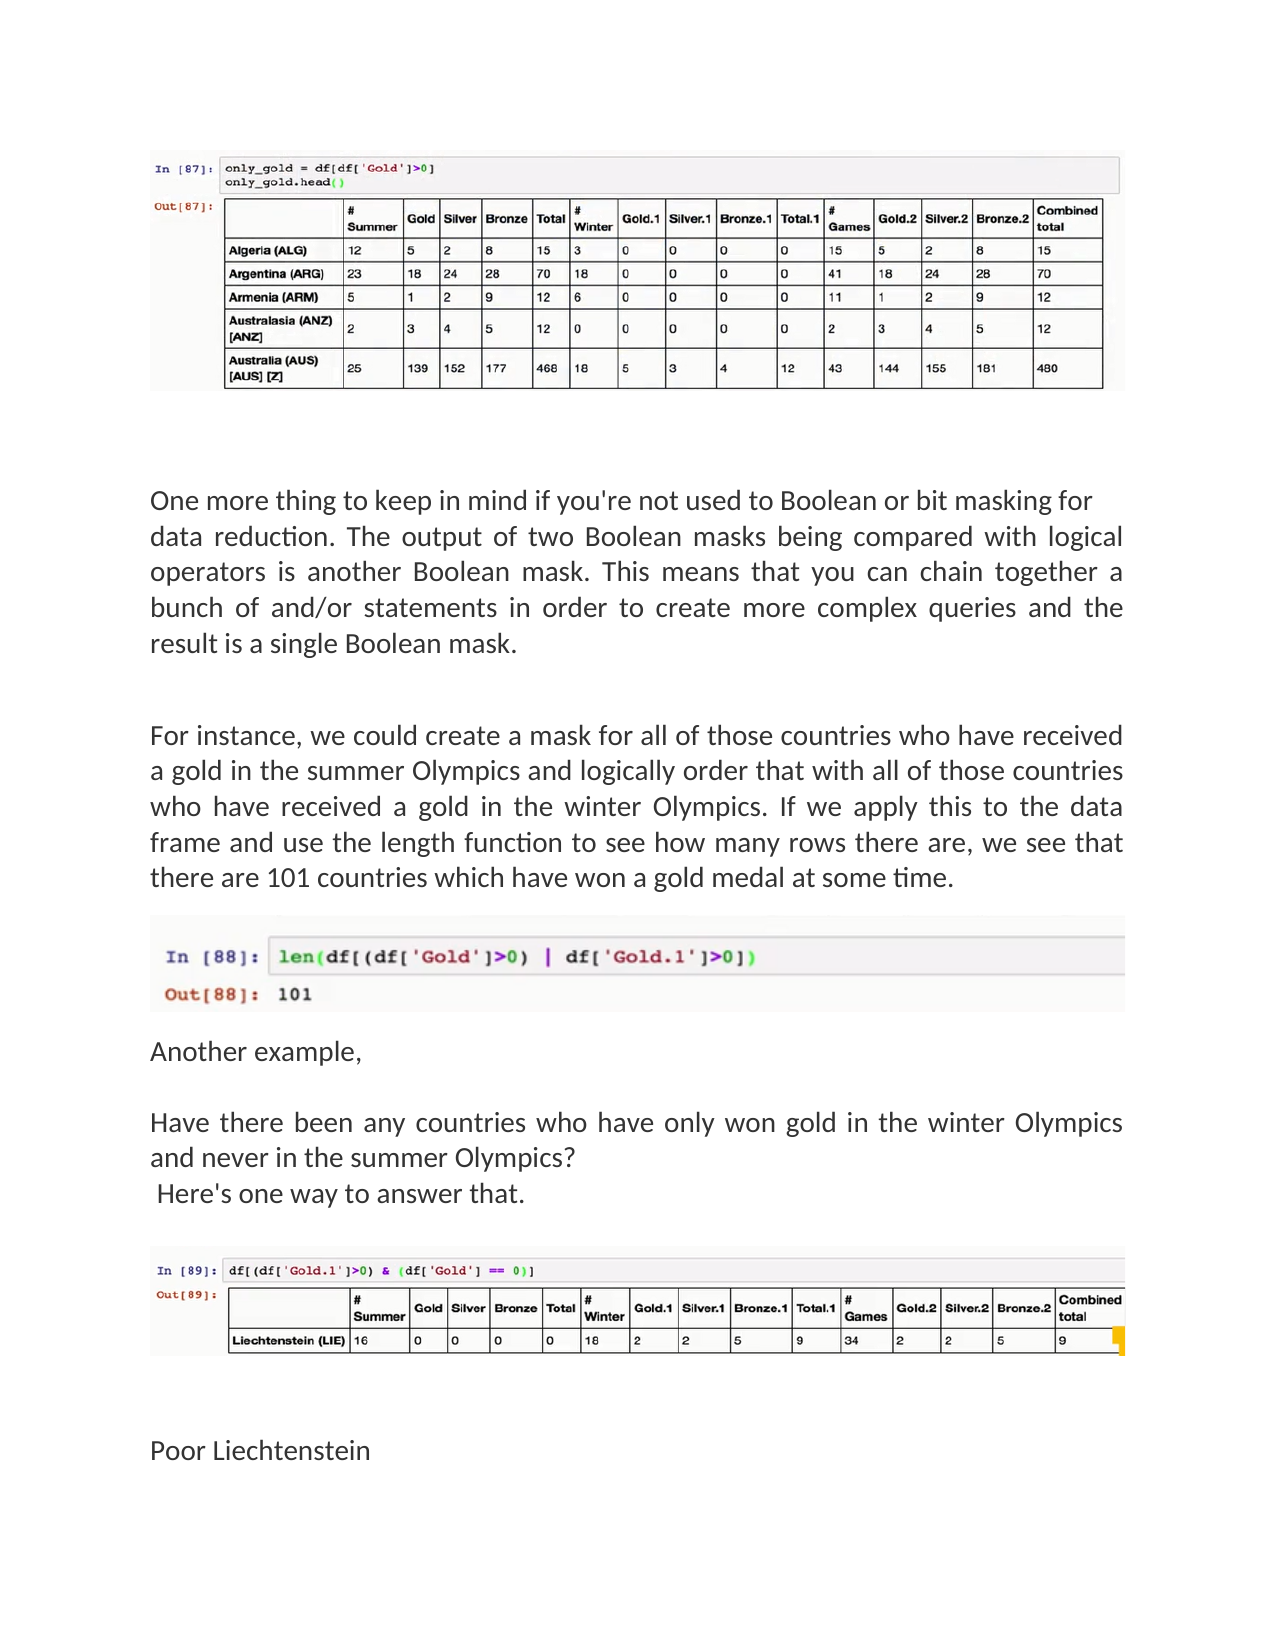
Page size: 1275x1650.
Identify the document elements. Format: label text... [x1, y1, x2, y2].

text One more thing to keep in mind if you're not used to Boolean or bit masking for [150, 482, 1125, 518]
picture [150, 915, 1125, 1012]
text For instance, we could create a mask for all of those countries who have received a gold in the summer Olympics and logically order that with all of those countries who have received a gold in the winter Olympics. If we apply this to the data frame and use the length function to see how many rows there are, we see that there are 101 countries which have won a gold medal at some time. [150, 717, 1125, 895]
picture [150, 150, 1125, 391]
text Here's one way to answer that. [150, 1175, 1125, 1211]
picture [150, 1246, 1125, 1356]
text Another example, [150, 1033, 1125, 1068]
text Have there been any countries who have only won gold in the winter Olympics and never in the summer Olympics? [150, 1104, 1125, 1175]
text data reduction. The output of two Boolean masks being compared with logical operators is another Boolean mask. This means that you can chain together a bunch of and/or statements in order to create more complex queries and the result is a single Boolean mask. [150, 518, 1125, 660]
text Poor Liechtenstein [150, 1432, 1125, 1468]
